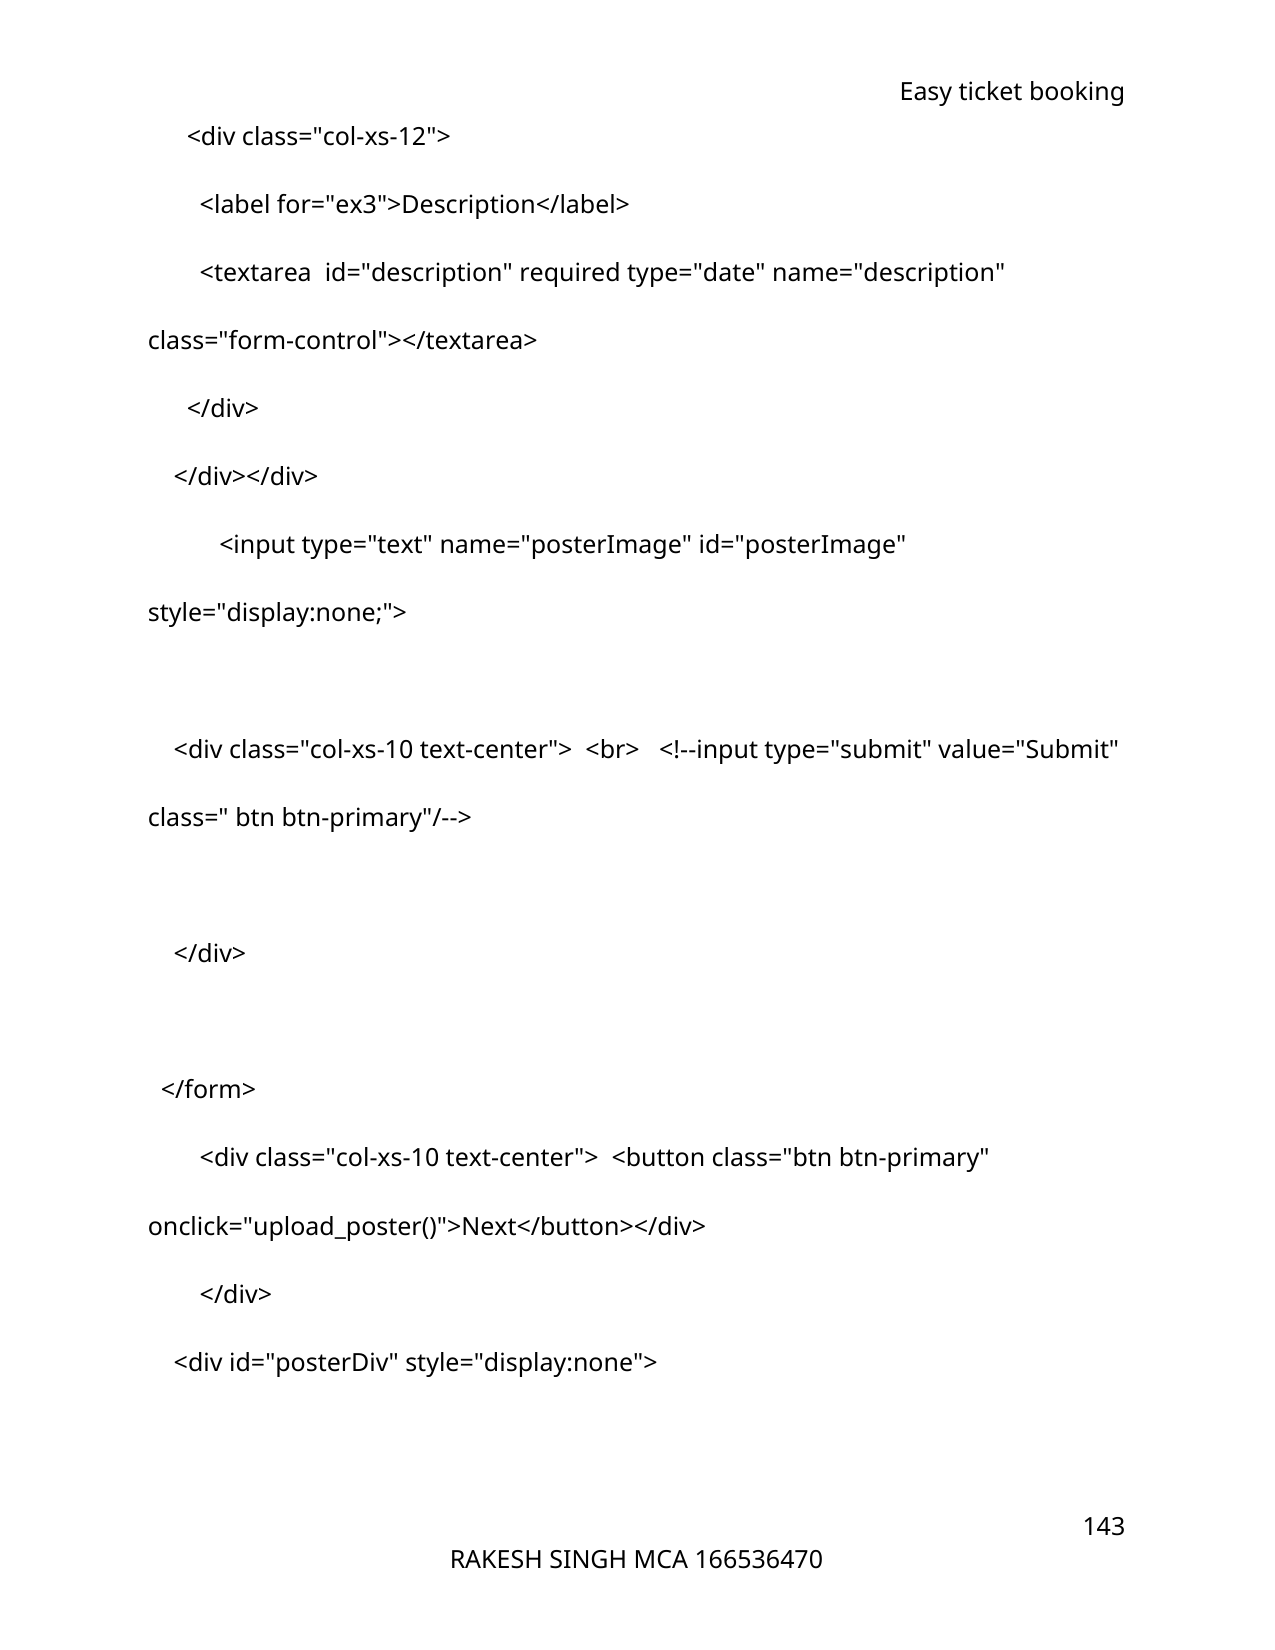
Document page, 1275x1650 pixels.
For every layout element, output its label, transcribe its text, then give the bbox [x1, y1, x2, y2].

text <div class="col-xs-10 text-center"> <br> <!--input type="submit" value="Submit" class=" btn btn-primary"/--> [148, 731, 1125, 833]
text <textarea id="description" required type="date" name="description" class="form-control"></textarea> [148, 254, 1125, 357]
text <label for="ex3">Description</label> [148, 186, 1125, 220]
text </div> [148, 391, 1125, 425]
text </div> [148, 1276, 1125, 1310]
text <div class="col-xs-12"> [148, 118, 1125, 152]
text <div class="col-xs-10 text-center"> <button class="btn btn-primary" onclick="upload_poster()">Next</button></div> [148, 1140, 1125, 1242]
text <div id="posterDiv" style="display:none"> [148, 1344, 1125, 1378]
text </div> [148, 936, 1125, 970]
text <input type="text" name="posterImage" id="posterImage" style="display:none;"> [148, 527, 1125, 629]
text </form> [148, 1072, 1125, 1106]
text </div></div> [148, 459, 1125, 493]
